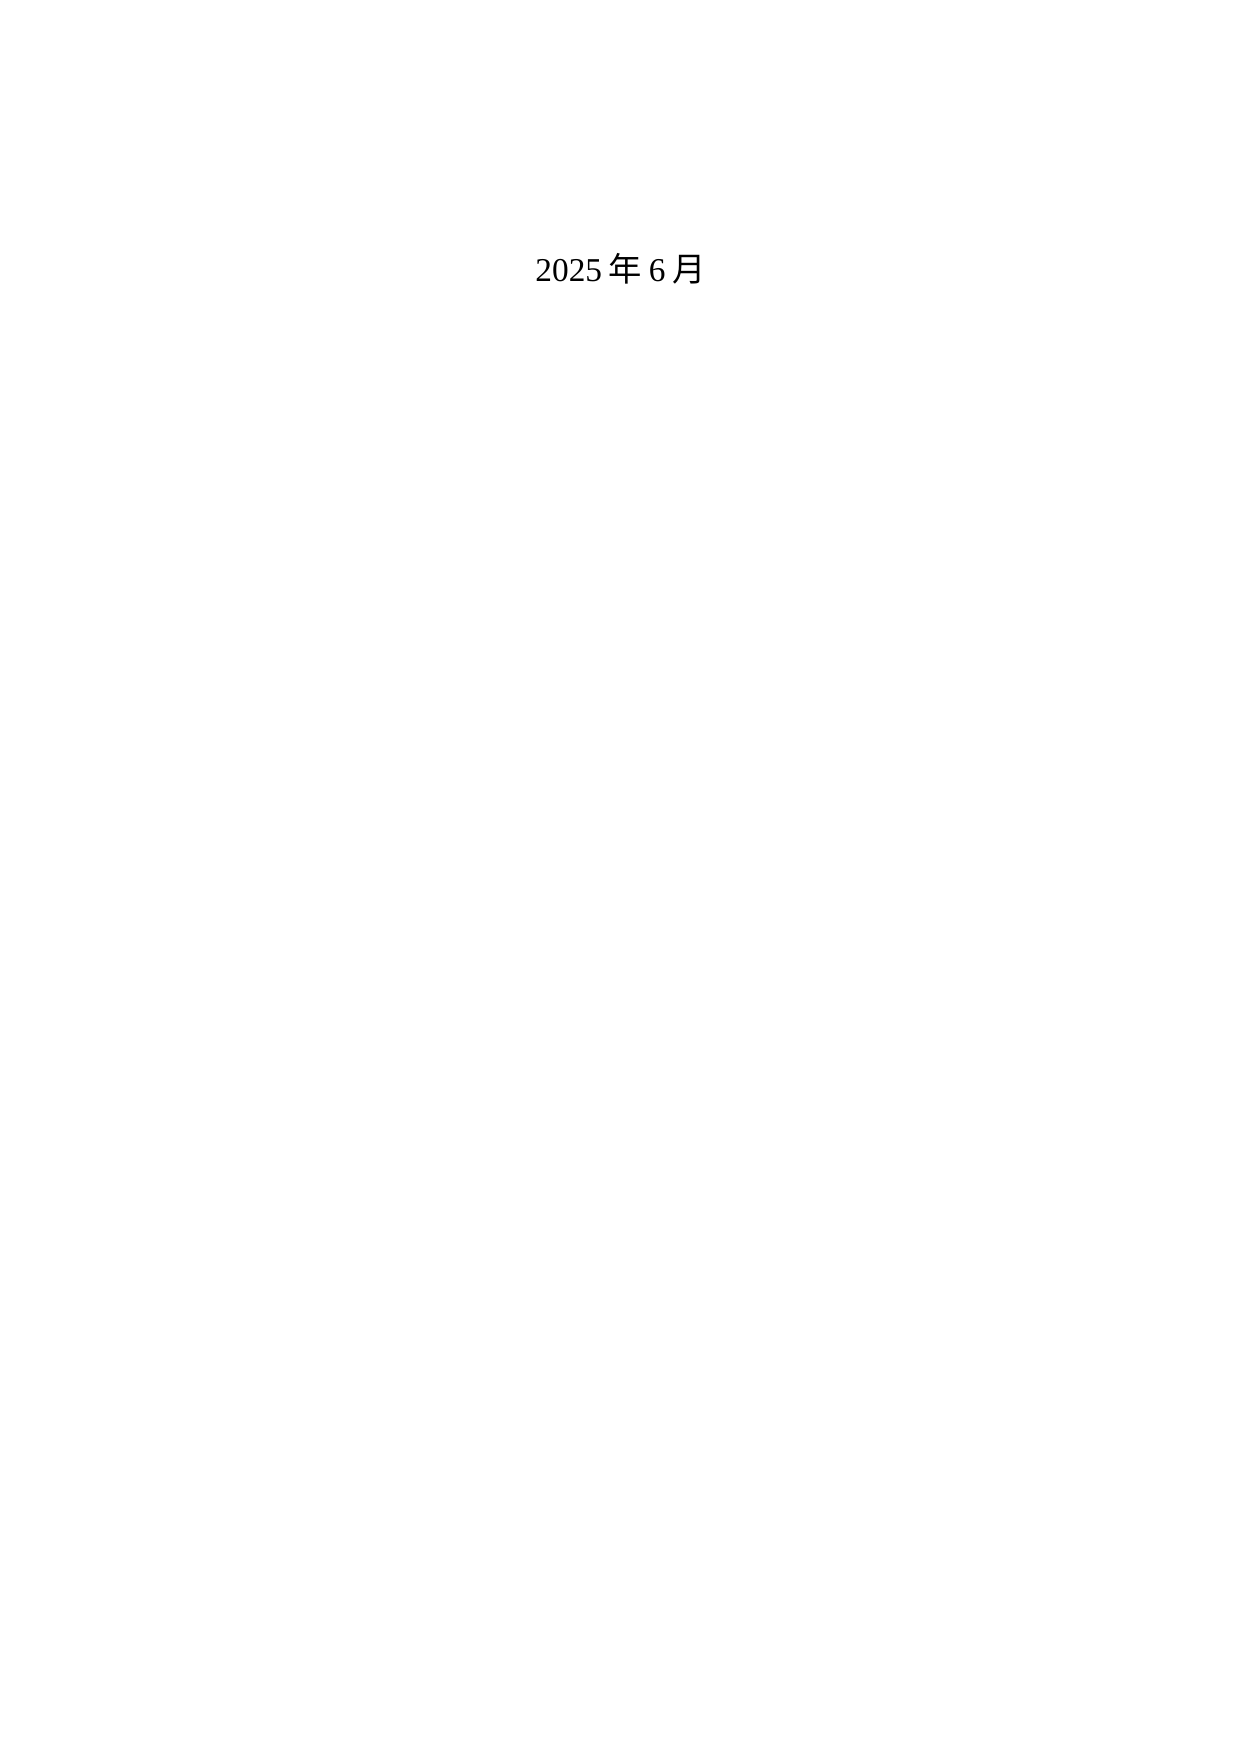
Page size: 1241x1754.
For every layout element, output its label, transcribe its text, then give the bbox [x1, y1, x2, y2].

text 2025年6月 [177, 243, 1063, 291]
